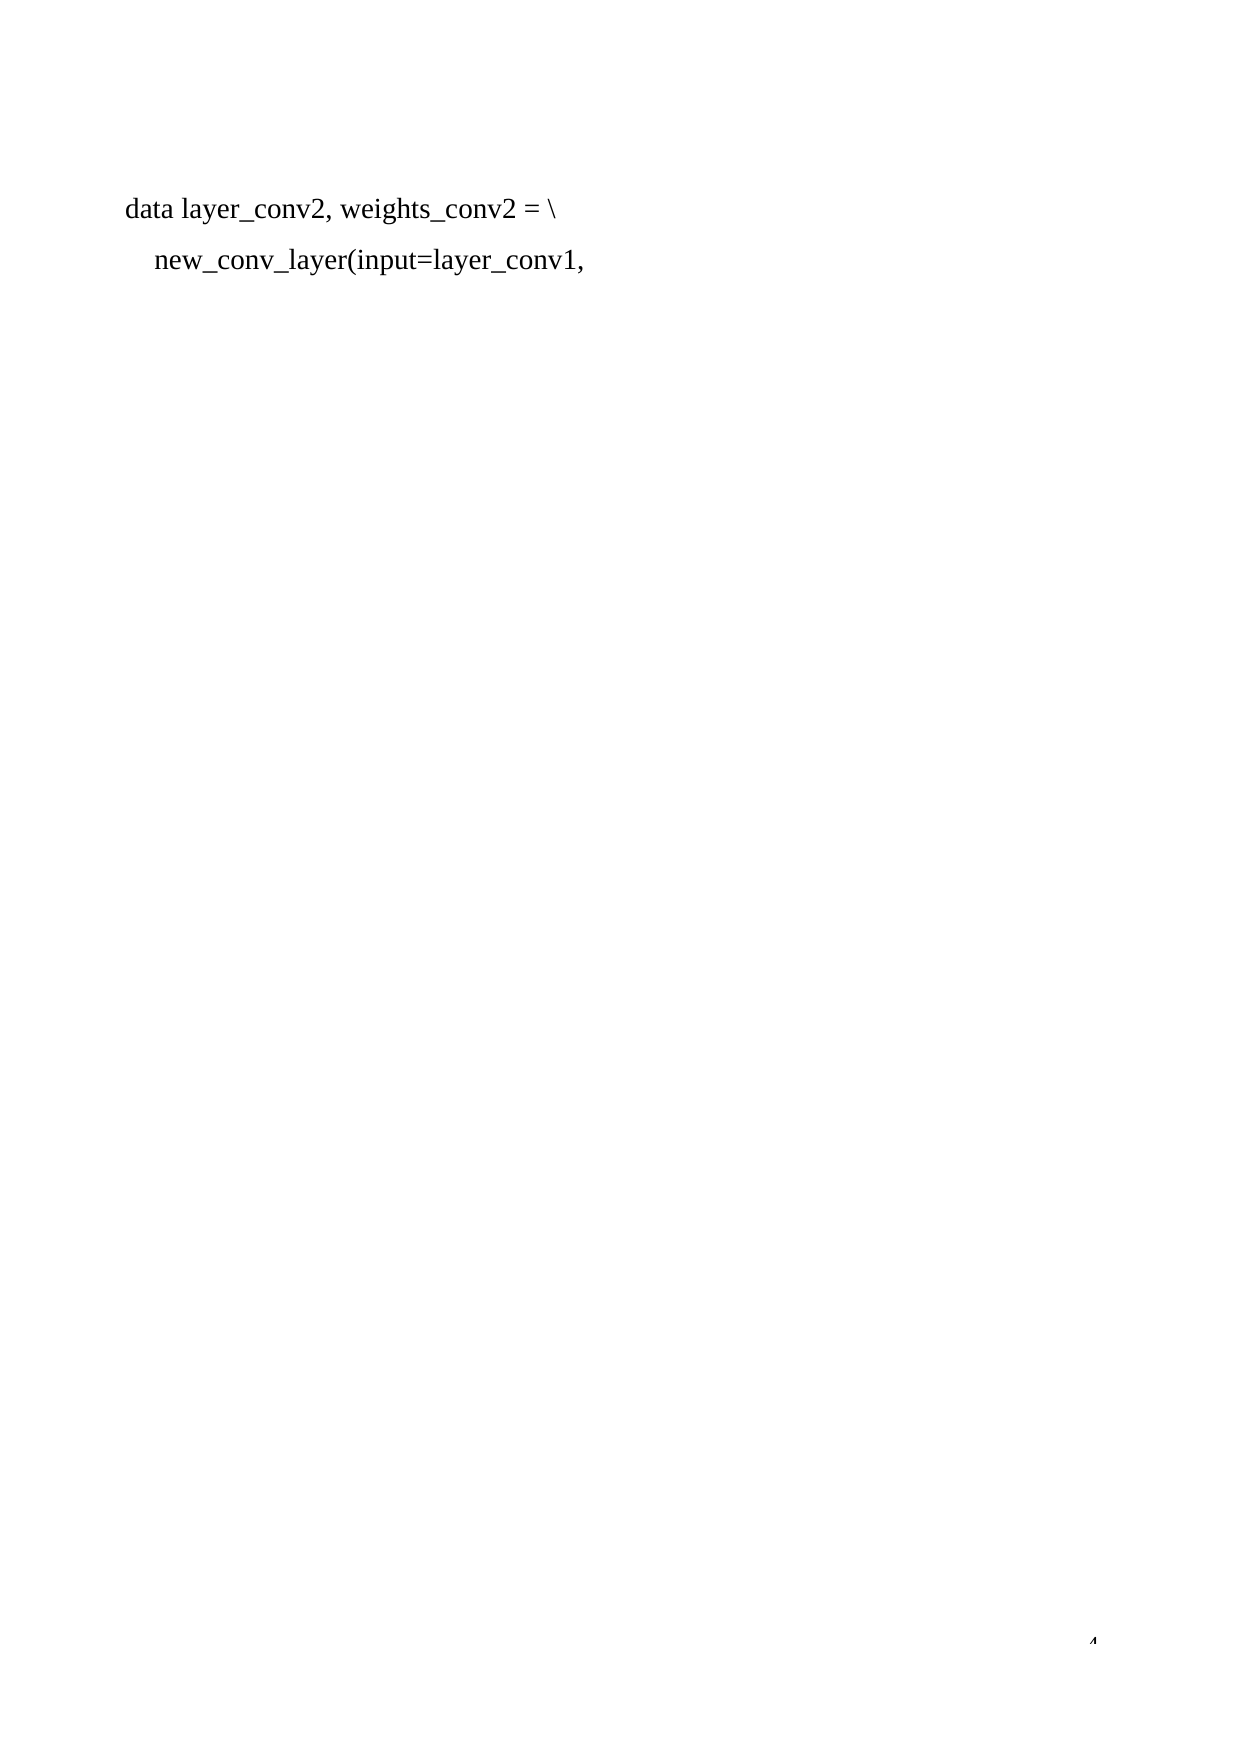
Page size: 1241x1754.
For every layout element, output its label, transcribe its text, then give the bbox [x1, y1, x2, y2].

text new_conv_layer(input=layer_conv1, [154, 242, 1219, 276]
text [125, 125, 606, 225]
